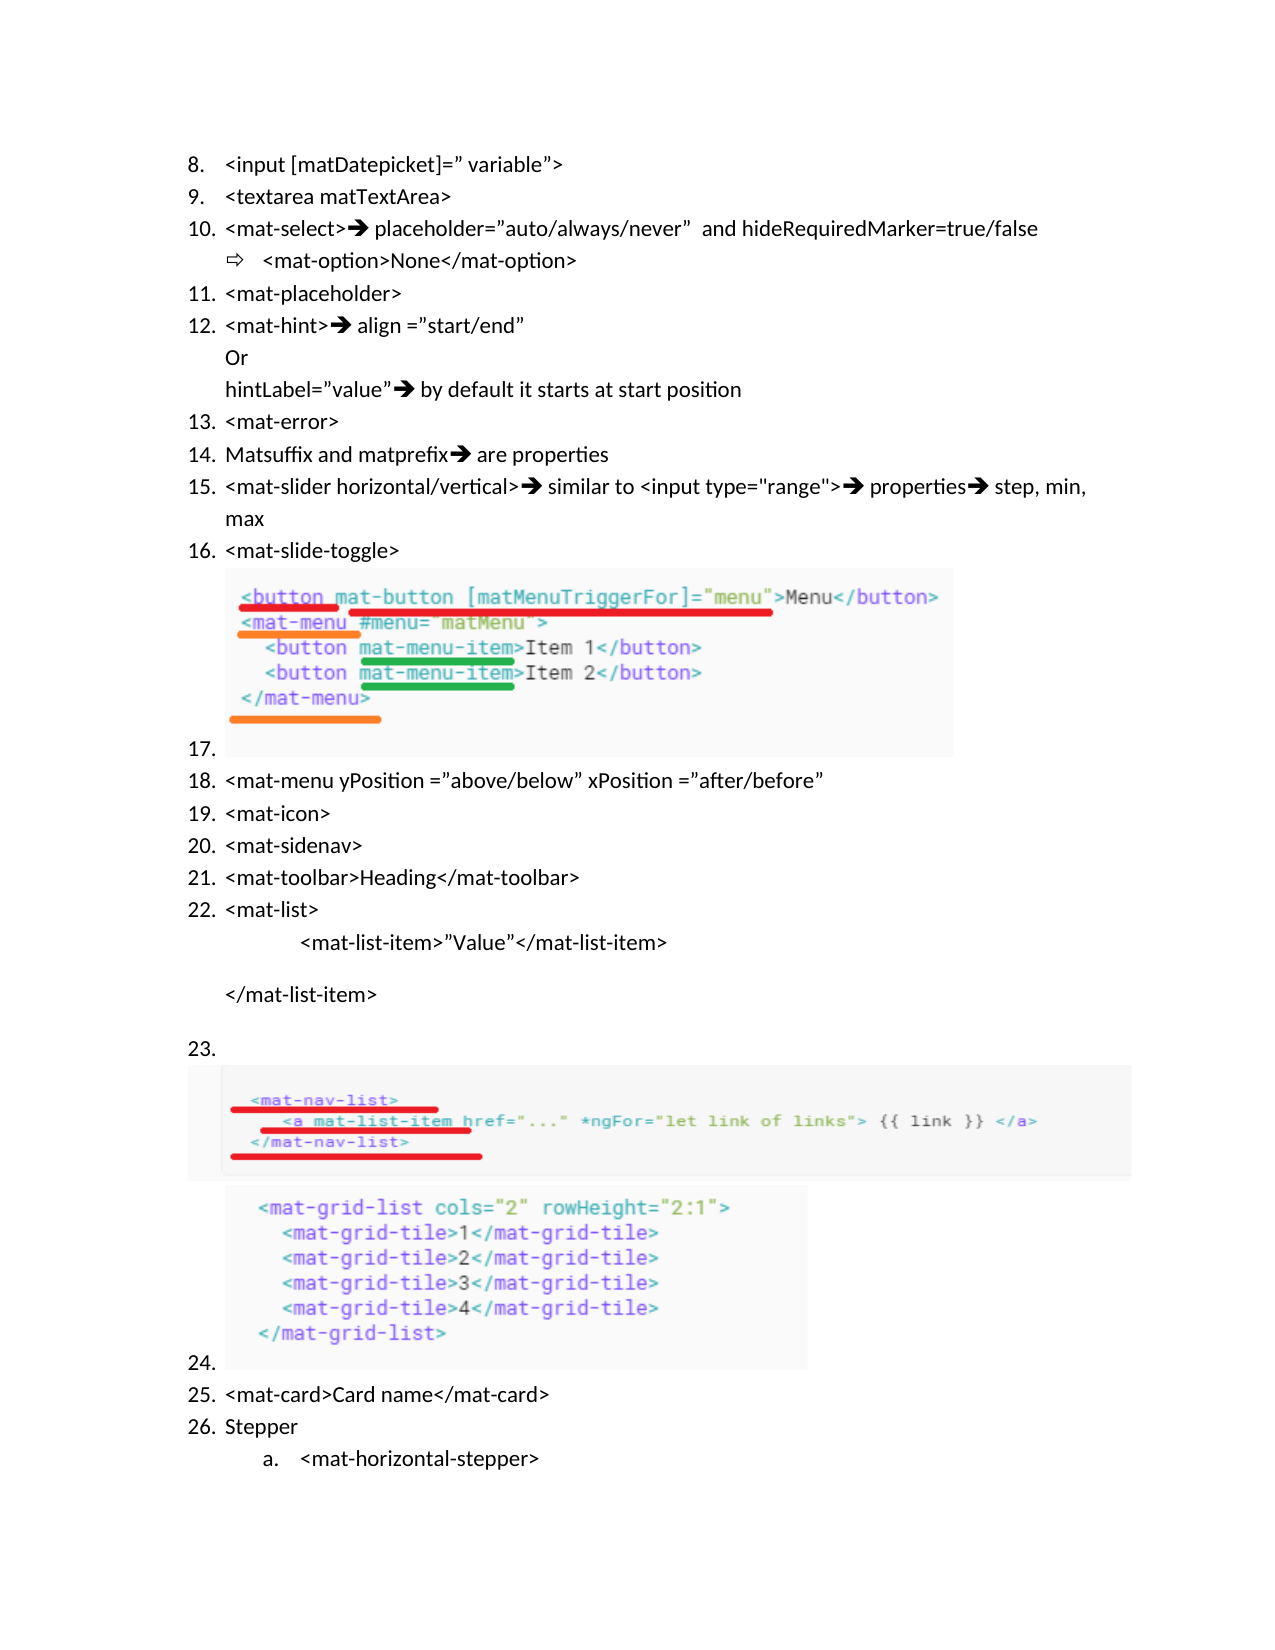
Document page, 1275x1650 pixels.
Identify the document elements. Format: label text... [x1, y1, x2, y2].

list <mat-list-item>”Value”</mat-list-item> [300, 928, 1125, 956]
list Or [225, 343, 1125, 371]
list <textarea matTextArea> [187, 182, 1125, 210]
text </mat-list-item> [150, 981, 1125, 1009]
list hintLabel=”value” by default it starts at start position [225, 375, 1125, 403]
picture [187, 1065, 1132, 1181]
list <mat-placeholder> [187, 279, 1125, 307]
list <mat-sidenav> [187, 831, 1125, 859]
picture [225, 568, 954, 757]
list <mat-option>None</mat-option> [225, 247, 1125, 274]
list <mat-error> [187, 407, 1125, 436]
list <mat-slider horizontal/vertical> similar to <input type="range"> properties step, min, max [187, 472, 1125, 532]
list <input [matDatepicket]=” variable”> [187, 150, 1125, 178]
list <mat-select> placeholder=”auto/always/never” and hideRequiredMarker=true/false [187, 214, 1125, 242]
list <mat-horizontal-stepper> [262, 1444, 1125, 1472]
picture [225, 1185, 808, 1370]
list Matsuffix and matprefix are properties [187, 440, 1125, 468]
list <mat-hint> align =”start/end” [187, 311, 1125, 339]
list <mat-icon> [187, 799, 1125, 827]
list <mat-slide-toggle> [187, 536, 1125, 564]
list <mat-list> [187, 895, 1125, 923]
list <mat-toolbar>Heading</mat-toolbar> [187, 863, 1125, 891]
list <mat-menu yPosition =”above/below” xPosition =”after/before” [187, 767, 1125, 795]
list Stepper [187, 1412, 1125, 1440]
list <mat-card>Card name</mat-card> [187, 1380, 1125, 1408]
